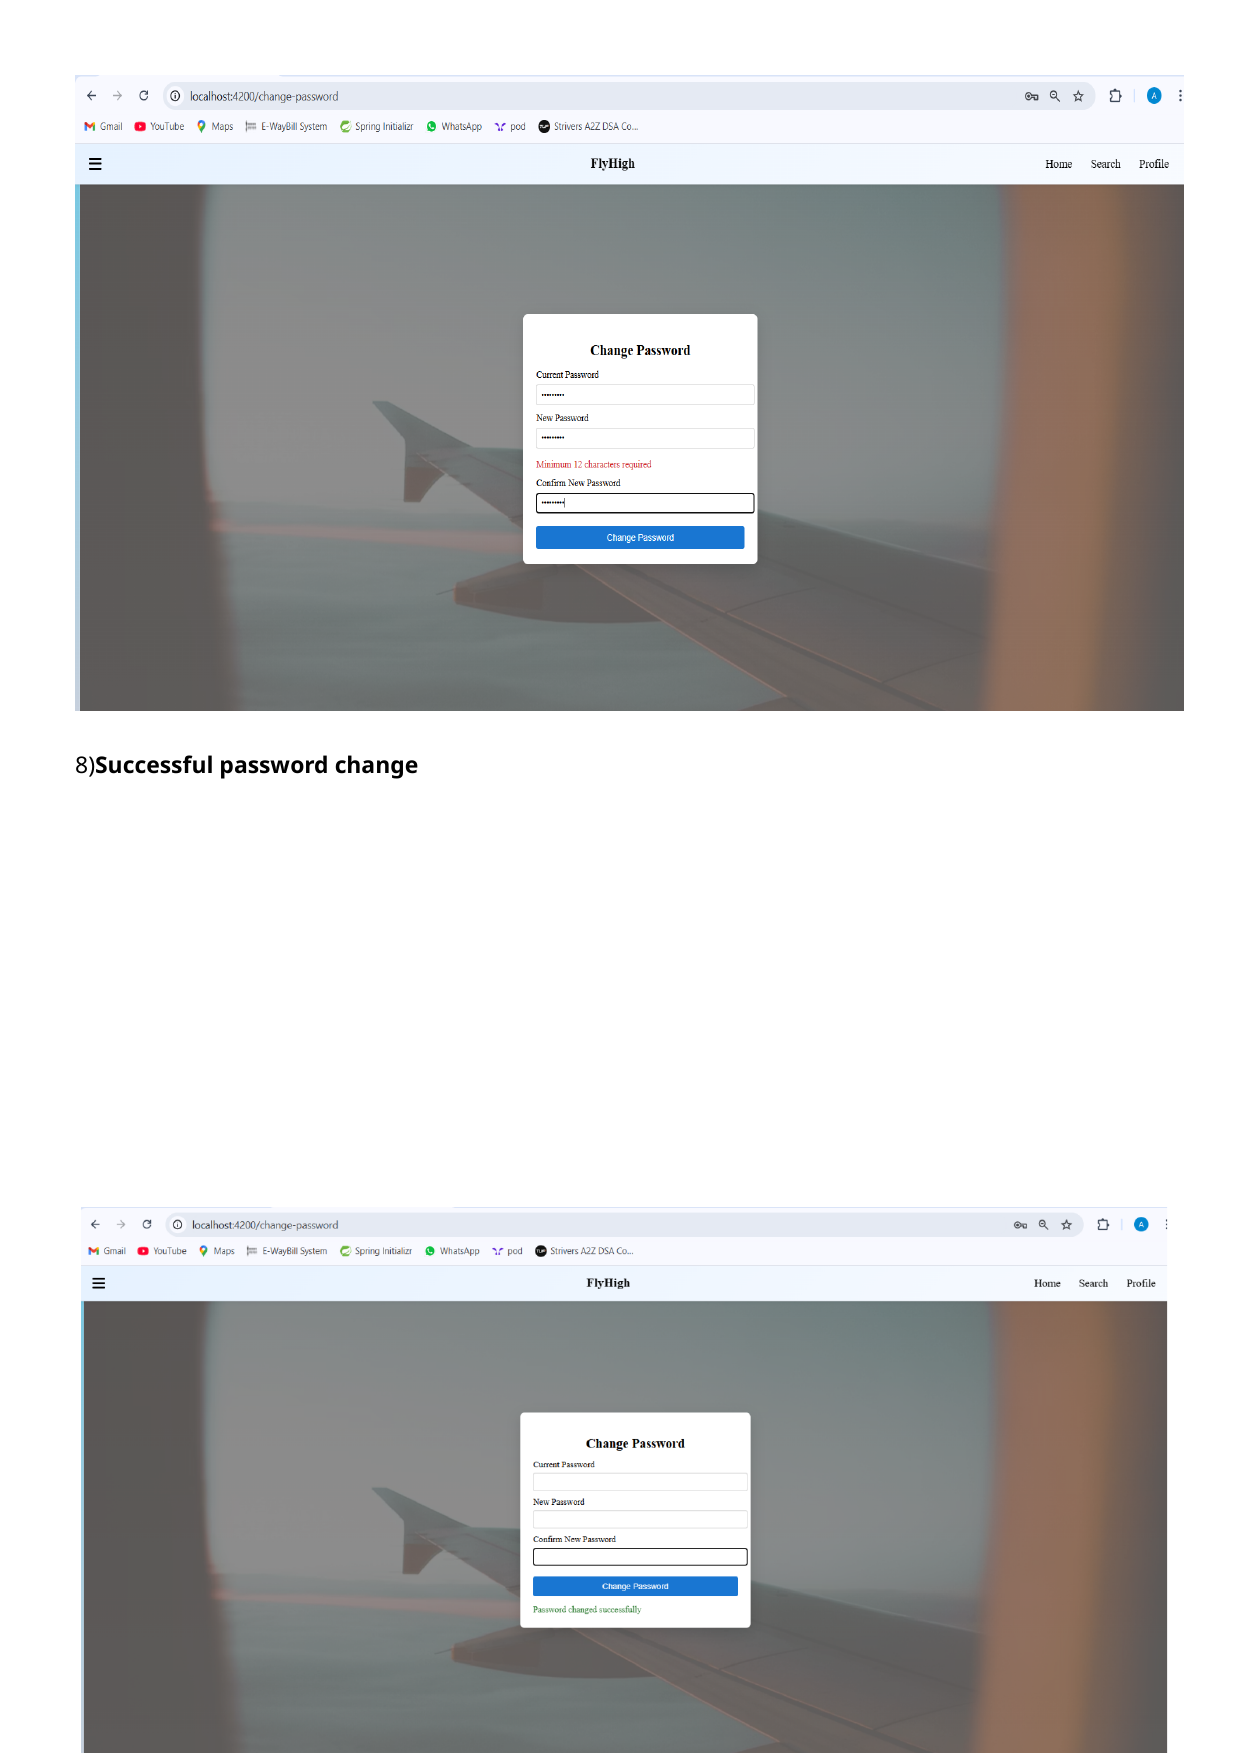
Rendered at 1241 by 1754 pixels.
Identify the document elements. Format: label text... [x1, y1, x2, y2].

picture [75, 75, 1184, 711]
picture [79, 1207, 1166, 1751]
text 8)Successful password change [75, 749, 1165, 780]
